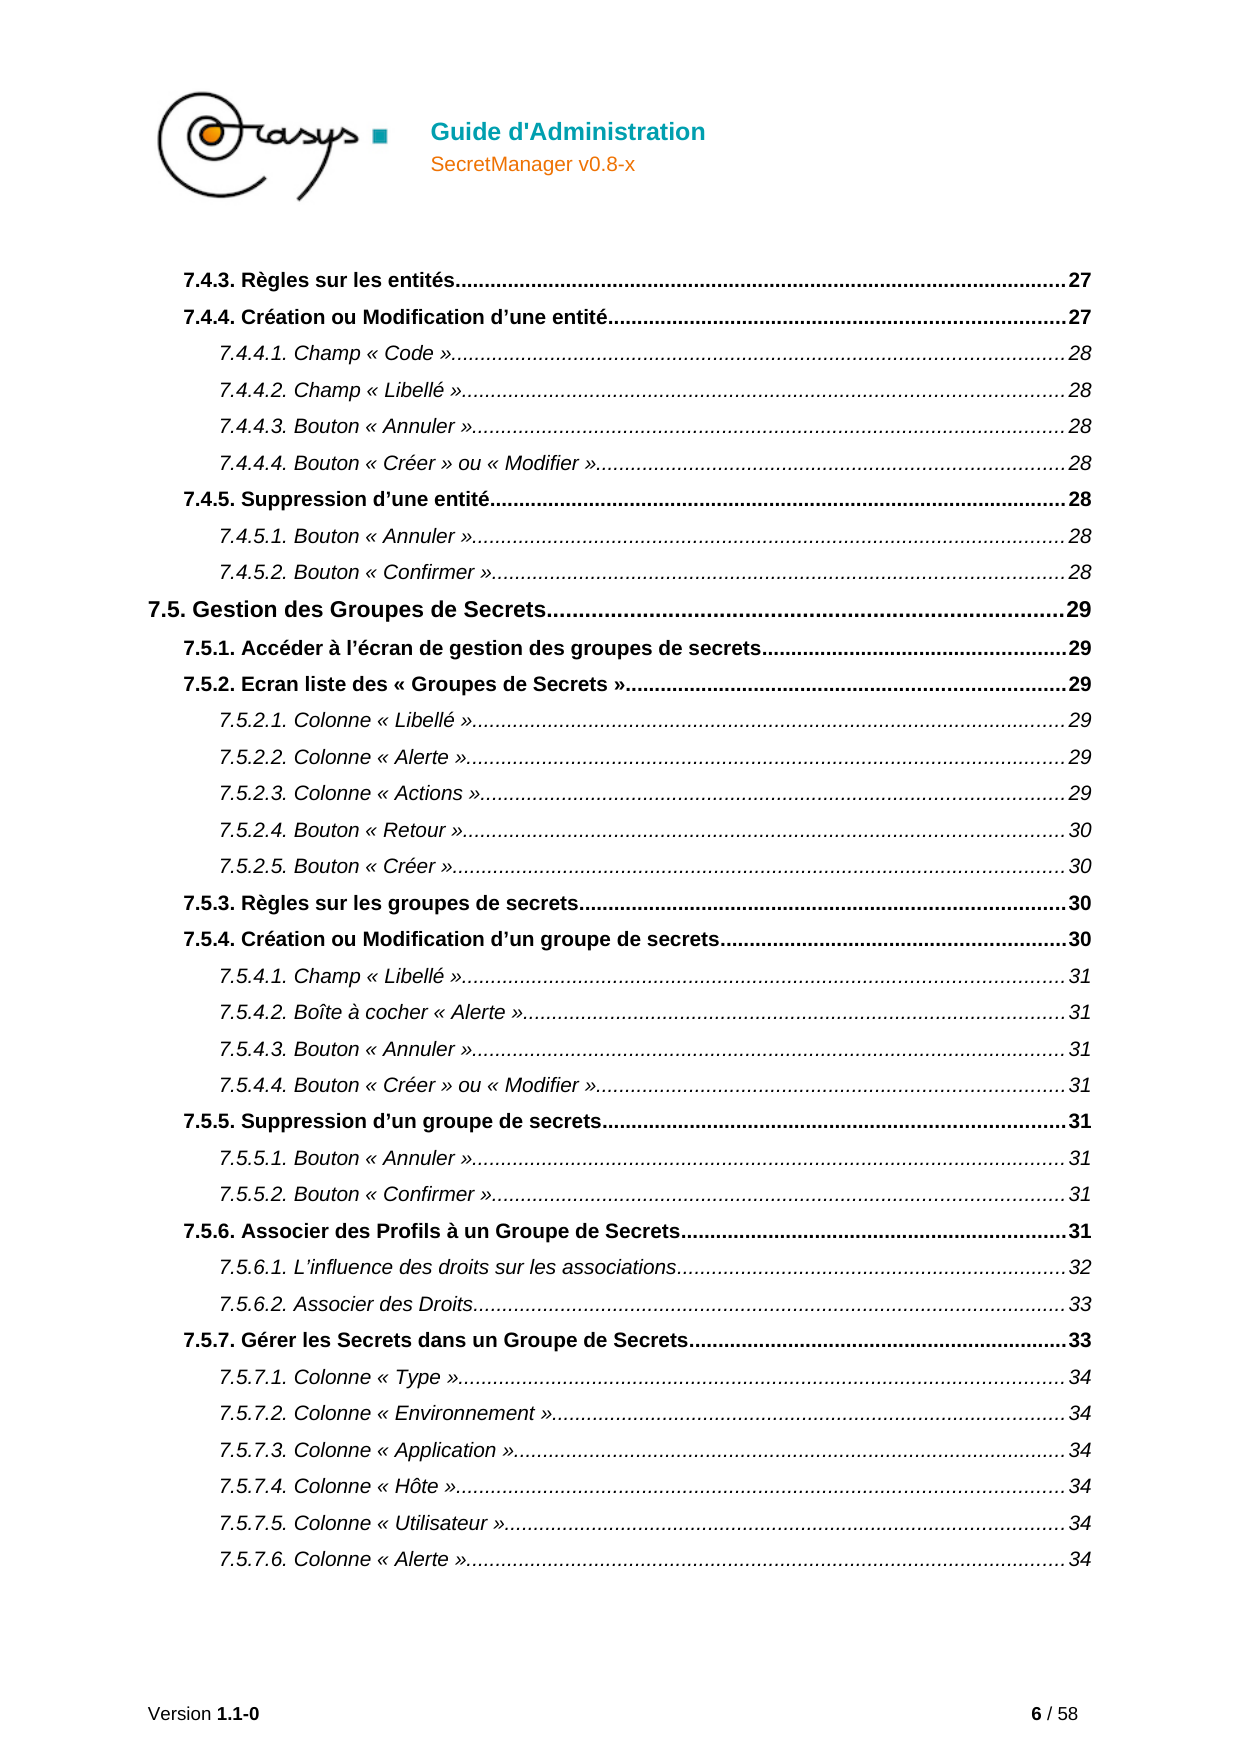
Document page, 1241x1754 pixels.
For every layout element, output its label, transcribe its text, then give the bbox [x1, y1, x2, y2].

text 7.5. Gestion des Groupes de Secrets 29 [148, 596, 1092, 623]
text 7.5.7.2. Colonne « Environnement » 34 [218, 1401, 1092, 1425]
text 7.5.4. Création ou Modification d’un groupe de secrets 30 [183, 927, 1092, 951]
text 7.5.7.3. Colonne « Application » 34 [218, 1437, 1092, 1461]
text 7.5.7.5. Colonne « Utilisateur » 34 [218, 1510, 1092, 1534]
text 7.4.4.1. Champ « Code » 28 [218, 341, 1092, 365]
text 7.5.3. Règles sur les groupes de secrets 30 [183, 891, 1092, 914]
text 7.5.6.2. Associer des Droits 33 [218, 1292, 1092, 1316]
text 7.5.7.6. Colonne « Alerte » 34 [218, 1547, 1092, 1571]
text 7.5.1. Accéder à l’écran de gestion des groupes de secrets 29 [183, 635, 1092, 659]
text 7.4.4.2. Champ « Libellé » 28 [218, 378, 1092, 402]
text 7.5.2. Ecran liste des « Groupes de Secrets » 29 [183, 672, 1092, 696]
text 7.5.4.1. Champ « Libellé » 31 [218, 963, 1092, 987]
text 7.5.2.5. Bouton « Créer » 30 [218, 854, 1092, 878]
text 7.5.2.1. Colonne « Libellé » 29 [218, 708, 1092, 732]
text 7.5.7.1. Colonne « Type » 34 [218, 1364, 1092, 1388]
text 7.5.7. Gérer les Secrets dans un Groupe de Secrets 33 [183, 1328, 1092, 1352]
text 7.4.4. Création ou Modification d’une entité 27 [183, 305, 1092, 329]
text 7.5.6.1. L’influence des droits sur les associations 32 [218, 1255, 1092, 1279]
text 7.5.5.2. Bouton « Confirmer » 31 [218, 1182, 1092, 1206]
picture [147, 80, 408, 220]
text 7.5.5.1. Bouton « Annuler » 31 [218, 1146, 1092, 1170]
text 7.5.7.4. Colonne « Hôte » 34 [218, 1474, 1092, 1498]
text 7.4.4.3. Bouton « Annuler » 28 [218, 414, 1092, 438]
text 7.4.4.4. Bouton « Créer » ou « Modifier » 28 [218, 451, 1092, 474]
text 7.5.4.3. Bouton « Annuler » 31 [218, 1036, 1092, 1060]
text 7.5.2.2. Colonne « Alerte » 29 [218, 745, 1092, 769]
text 7.5.2.4. Bouton « Retour » 30 [218, 818, 1092, 842]
text 7.5.4.2. Boîte à cocher « Alerte » 31 [218, 1000, 1092, 1024]
text 7.4.3. Règles sur les entités 27 [183, 268, 1092, 292]
text 7.5.4.4. Bouton « Créer » ou « Modifier » 31 [218, 1073, 1092, 1097]
text 7.5.6. Associer des Profils à un Groupe de Secrets 31 [183, 1219, 1092, 1243]
text 7.4.5.1. Bouton « Annuler » 28 [218, 523, 1092, 547]
text 7.5.5. Suppression d’un groupe de secrets 31 [183, 1109, 1092, 1133]
text 7.4.5. Suppression d’une entité 28 [183, 487, 1092, 511]
text 7.5.2.3. Colonne « Actions » 29 [218, 781, 1092, 805]
text 7.4.5.2. Bouton « Confirmer » 28 [218, 560, 1092, 584]
